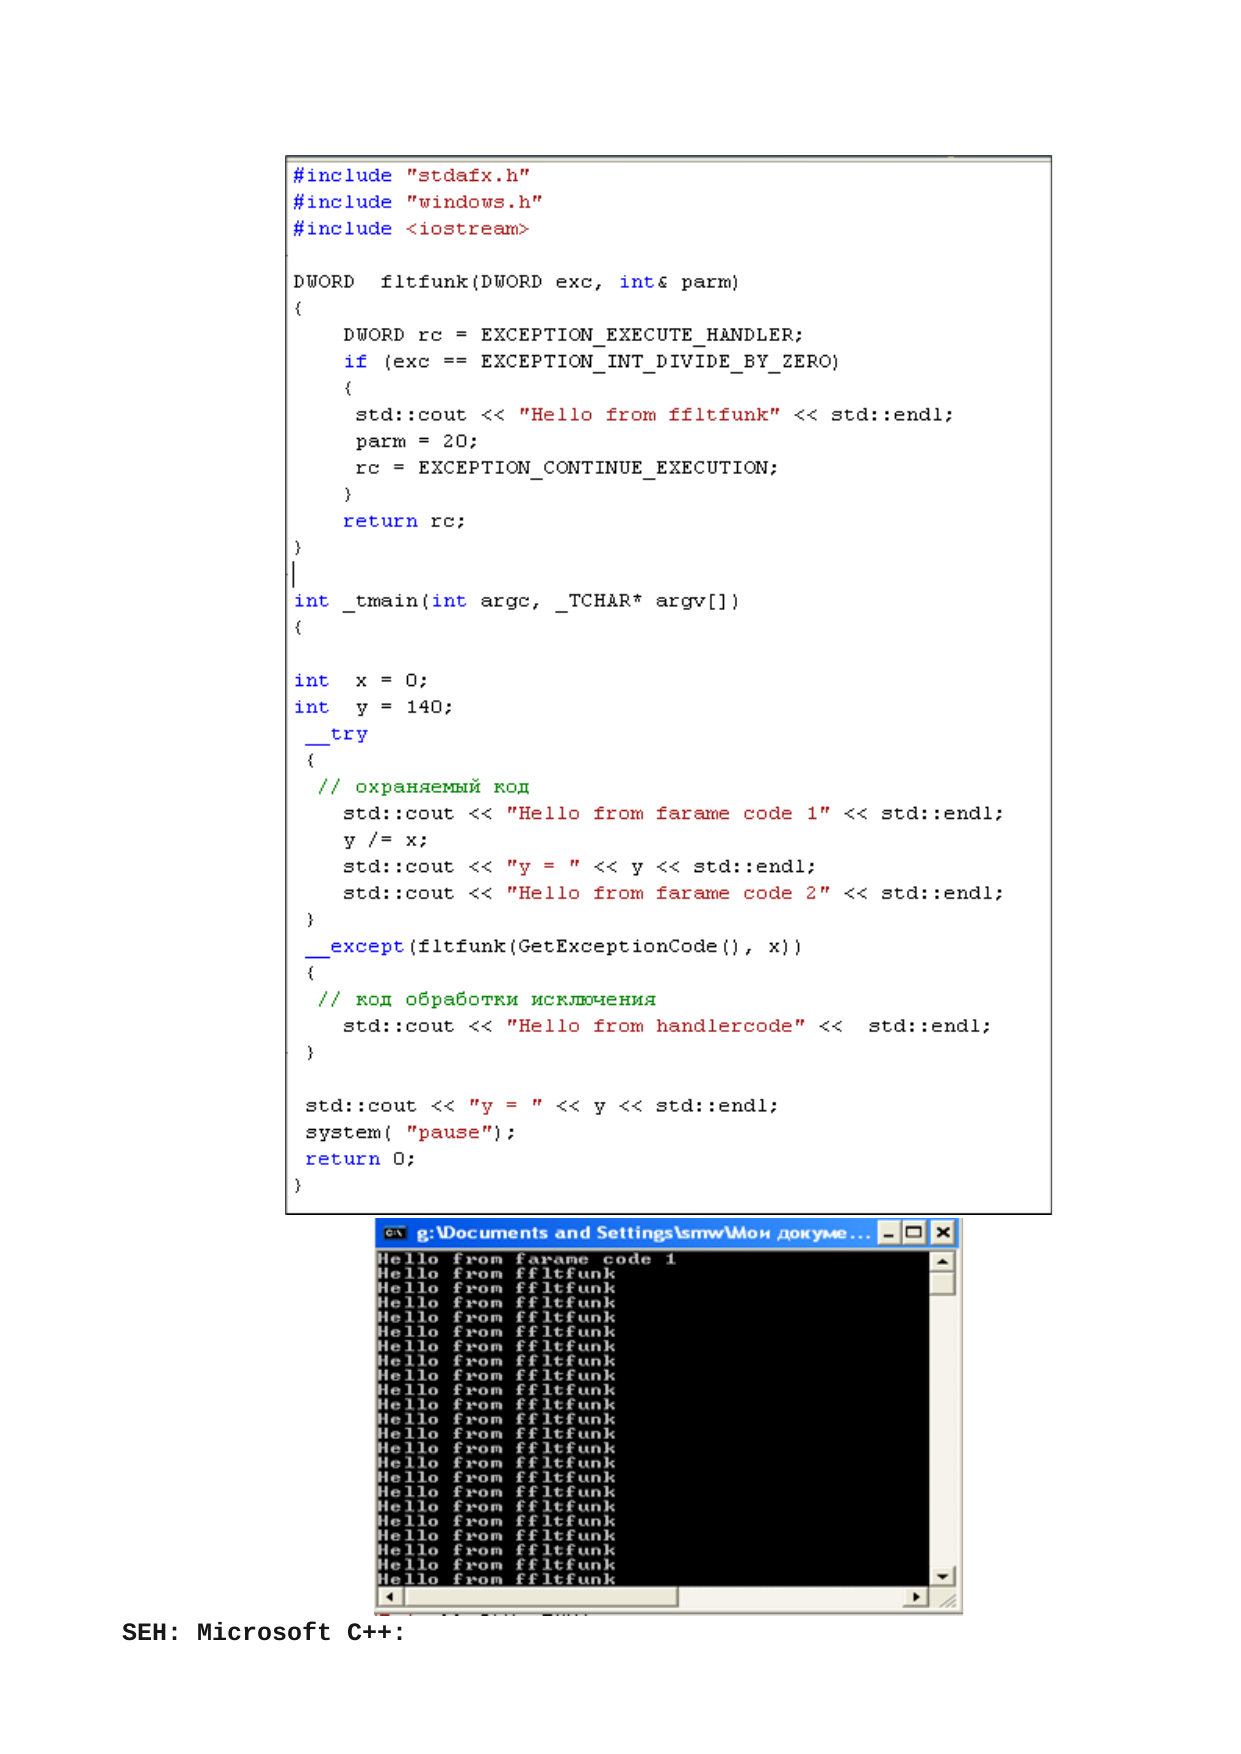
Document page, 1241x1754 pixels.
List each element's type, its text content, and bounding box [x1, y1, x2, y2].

picture [285, 155, 1053, 1215]
text SEH: Microsoft C++: [47, 1619, 1209, 1647]
picture [374, 1218, 964, 1616]
